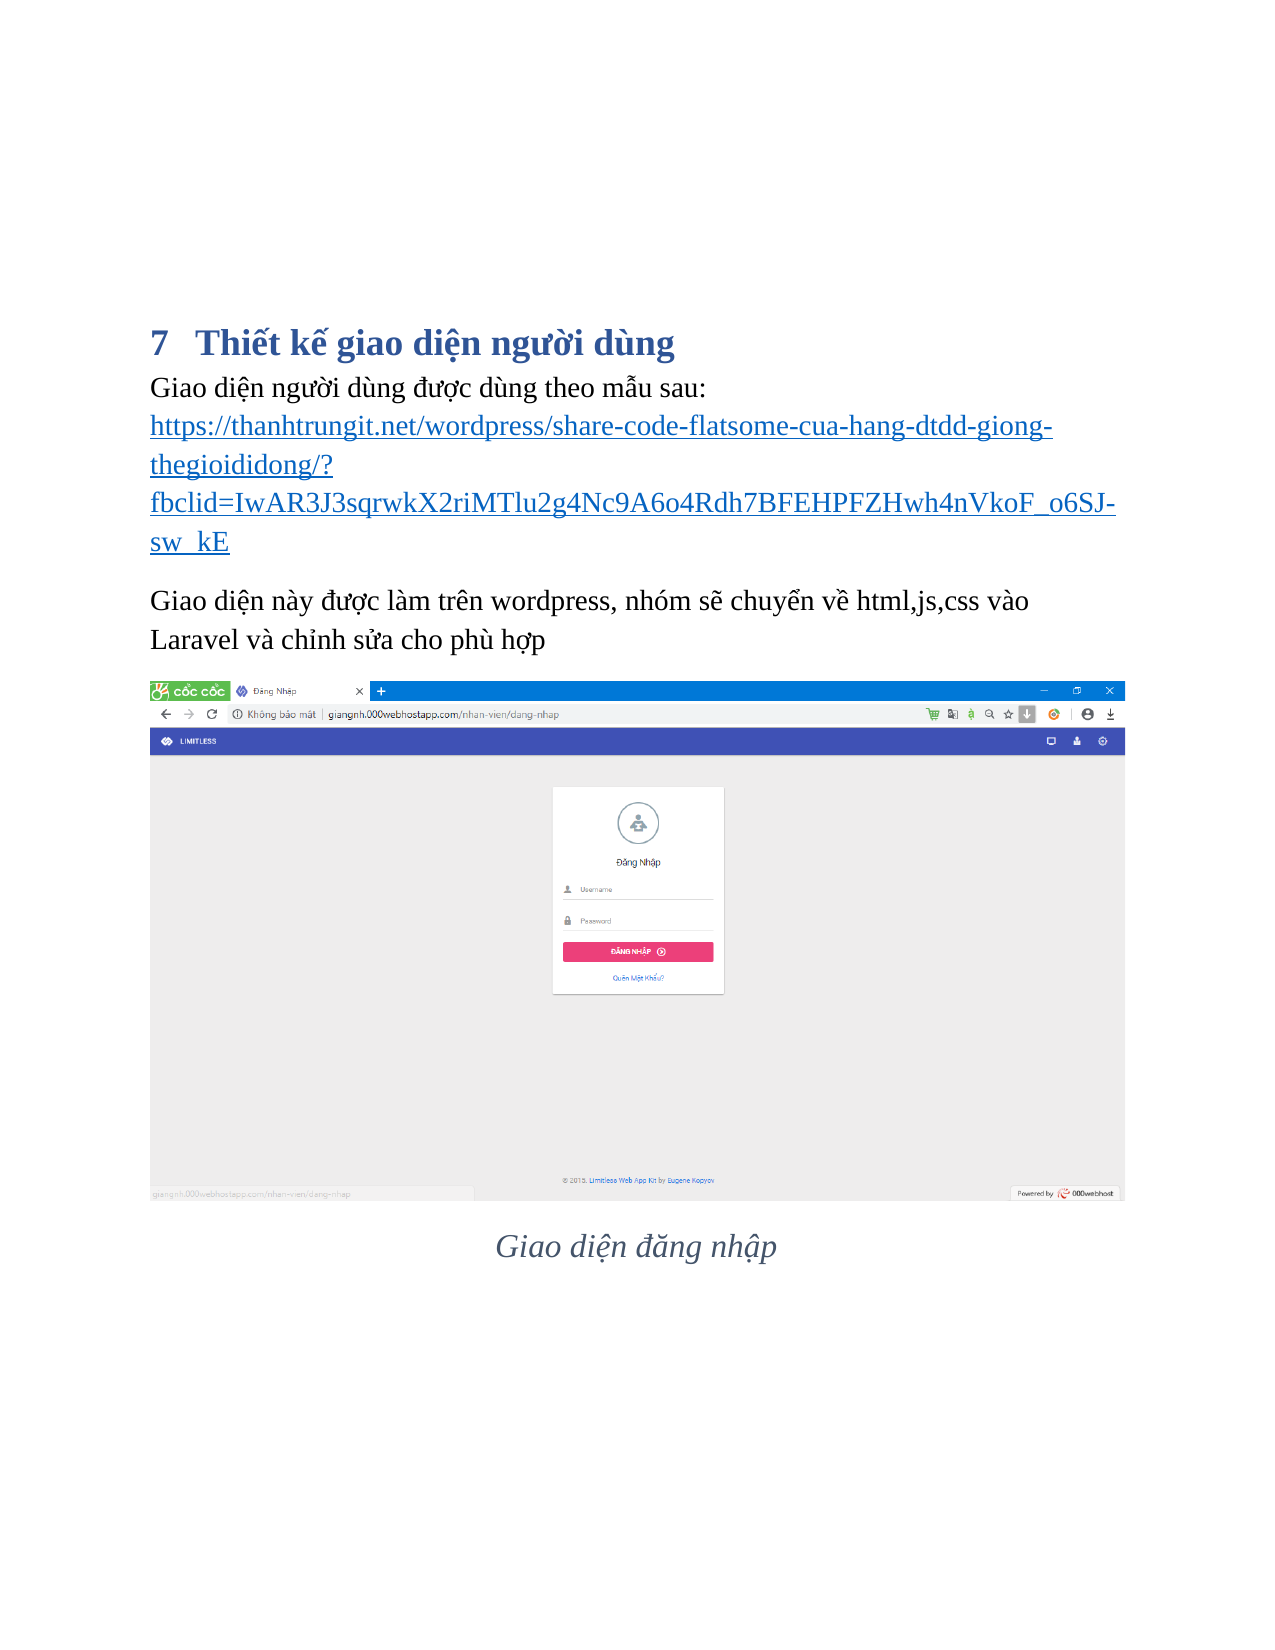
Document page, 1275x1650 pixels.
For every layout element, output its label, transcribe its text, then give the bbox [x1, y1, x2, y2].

picture [150, 681, 1125, 1201]
text Giao diện đăng nhập [150, 1226, 1125, 1264]
text Giao diện này được làm trên wordpress, nhóm sẽ chuyển về html,js,css vào Laravel và chỉnh sửa cho phù hợp [150, 583, 1125, 656]
subtitle Thiết kế giao diện người dùng [150, 320, 1125, 363]
text Giao diện người dùng được dùng theo mẫu sau: https://thanhtrungit.net/wordpress/share-code-flatsome-cua-hang-dtdd-giong-thegioididong/?fbclid=IwAR3J3sqrwkX2riMTlu2g4Nc9A6o4Rdh7BFEHPFZHwh4nVkoF_o6SJ-sw_kE [150, 370, 1125, 558]
